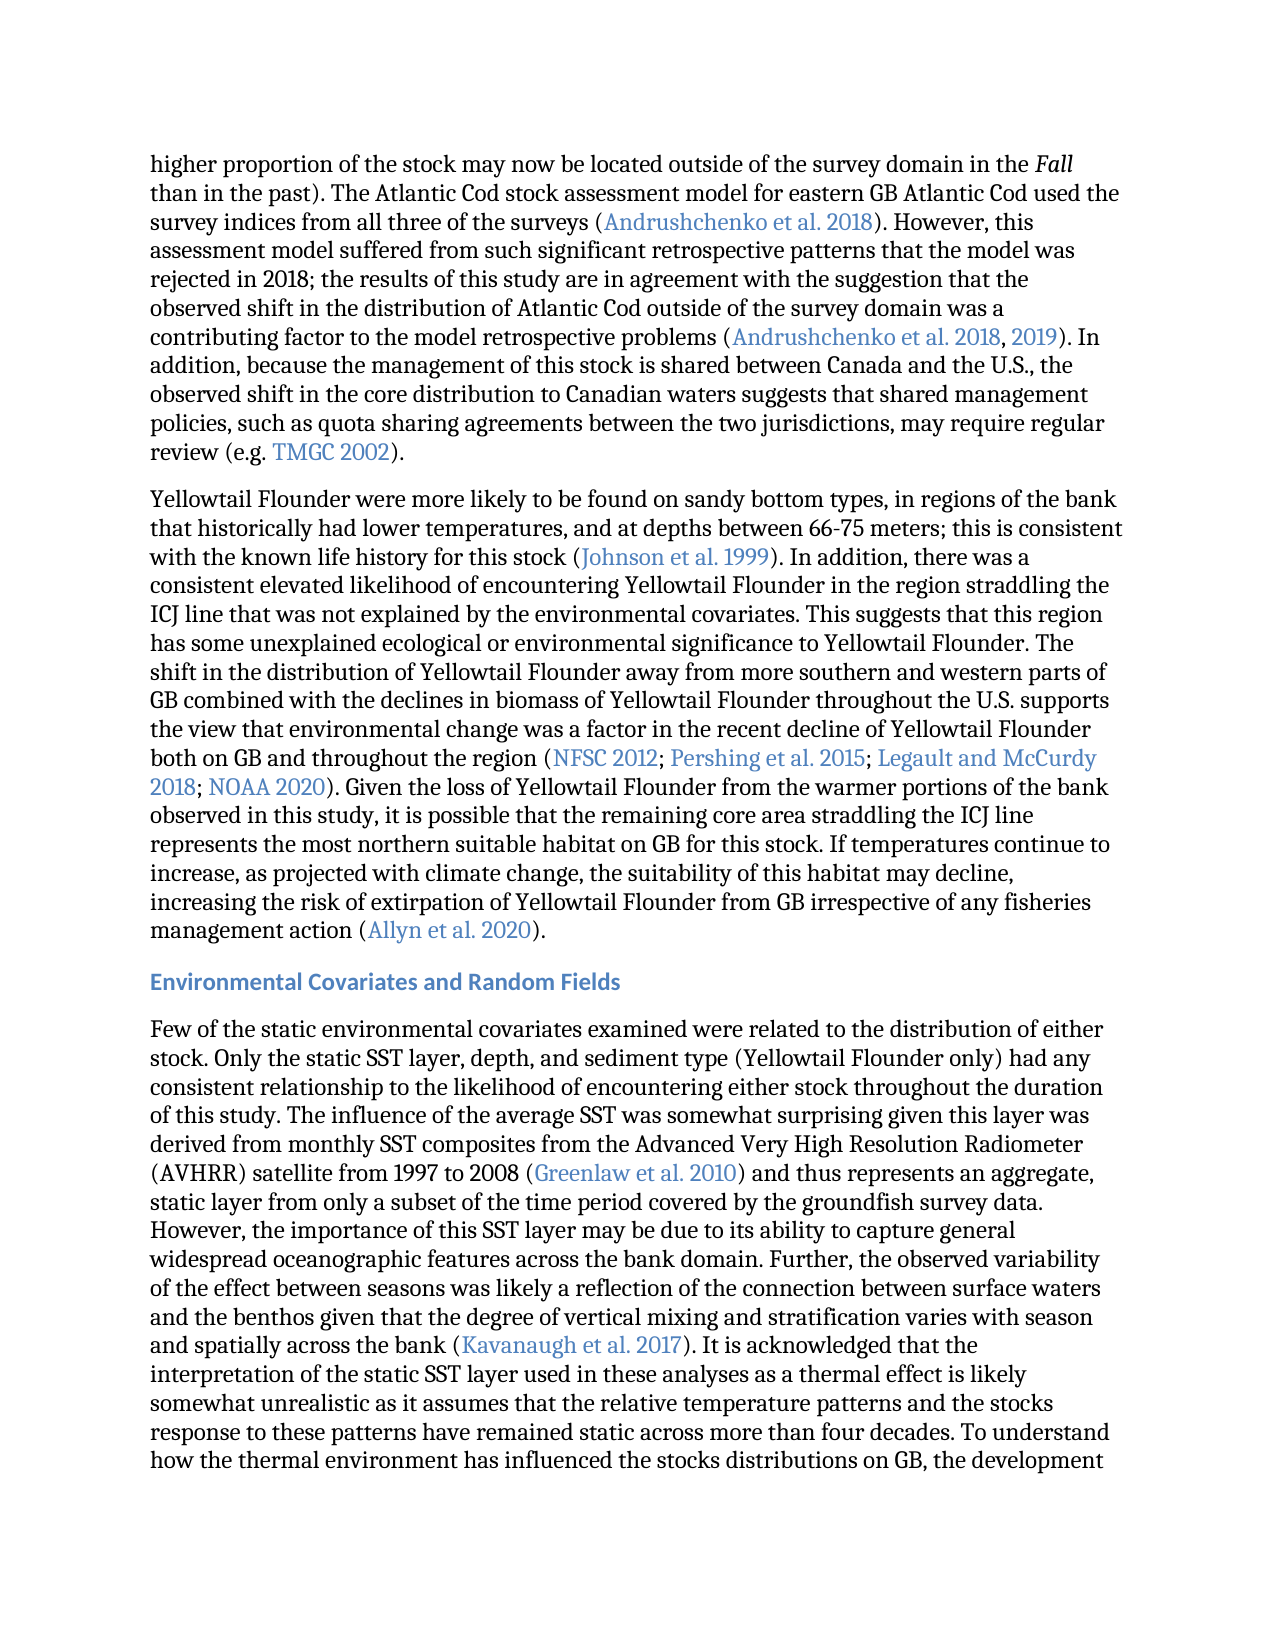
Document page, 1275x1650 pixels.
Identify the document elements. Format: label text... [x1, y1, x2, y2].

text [150, 1015, 1125, 1475]
subtitle Environmental Covariates and Random Fields [150, 966, 1125, 996]
text Yellowtail Flounder were more likely to be found on sandy bottom types, in regions of the bank that historically had lower temperatures, and at depths between 66-75 meters; this is consistent with the known life history for this stock (Johnson et al. 1999). In addition, there was a consistent elevated likelihood of encountering Yellowtail Flounder in the region straddling the ICJ line that was not explained by the environmental covariates. This suggests that this region has some unexplained ecological or environmental significance to Yellowtail Flounder. The shift in the distribution of Yellowtail Flounder away from more southern and western parts of GB combined with the declines in biomass of Yellowtail Flounder throughout the U.S. supports the view that environmental change was a factor in the recent decline of Yellowtail Flounder both on GB and throughout the region (NFSC 2012; Pershing et al. 2015; Legault and McCurdy 2018; NOAA 2020). Given the loss of Yellowtail Flounder from the warmer portions of the bank observed in this study, it is possible that the remaining core area straddling the ICJ line represents the most northern suitable habitat on GB for this stock. If temperatures continue to increase, as projected with climate change, the suitability of this habitat may decline, increasing the risk of extirpation of Yellowtail Flounder from GB irrespective of any fisheries management action (Allyn et al. 2020). [150, 485, 1125, 945]
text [150, 150, 1125, 466]
